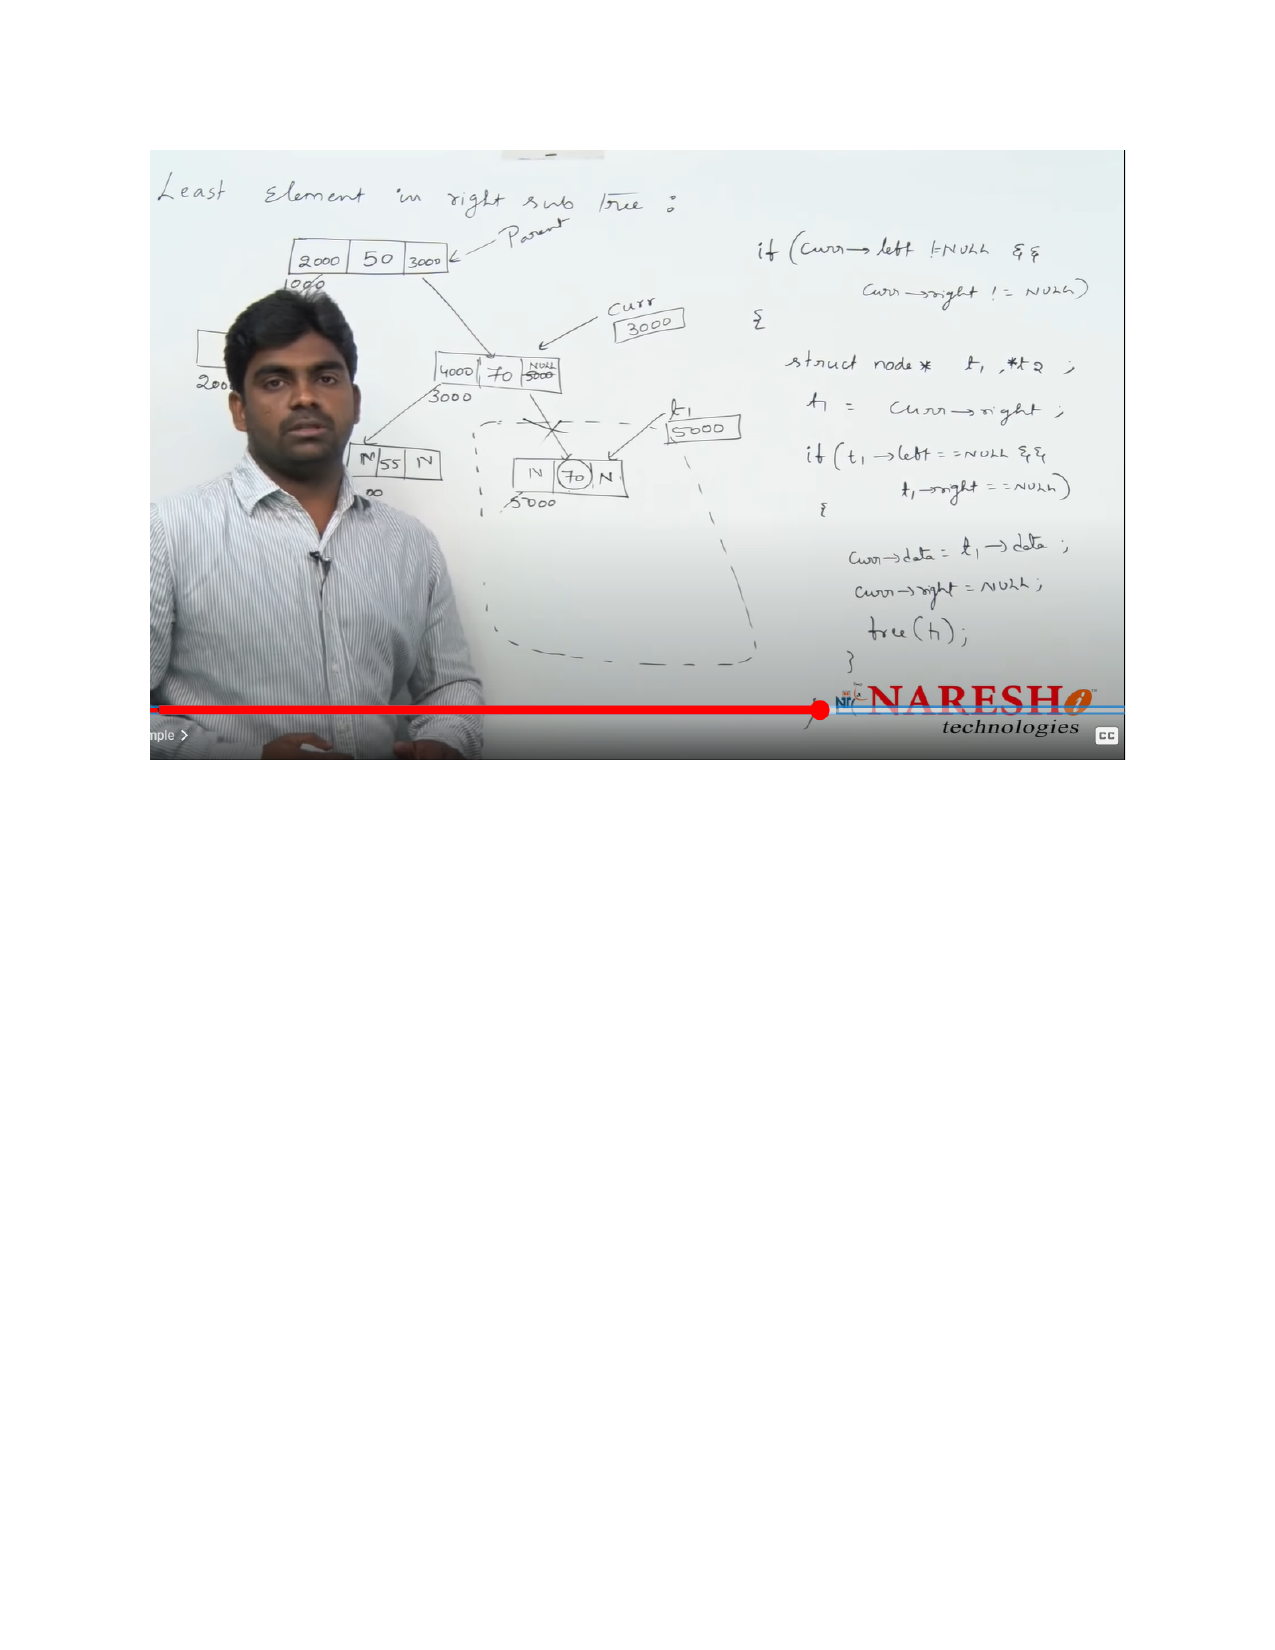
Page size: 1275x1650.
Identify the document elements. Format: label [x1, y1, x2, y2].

picture [150, 150, 1125, 760]
